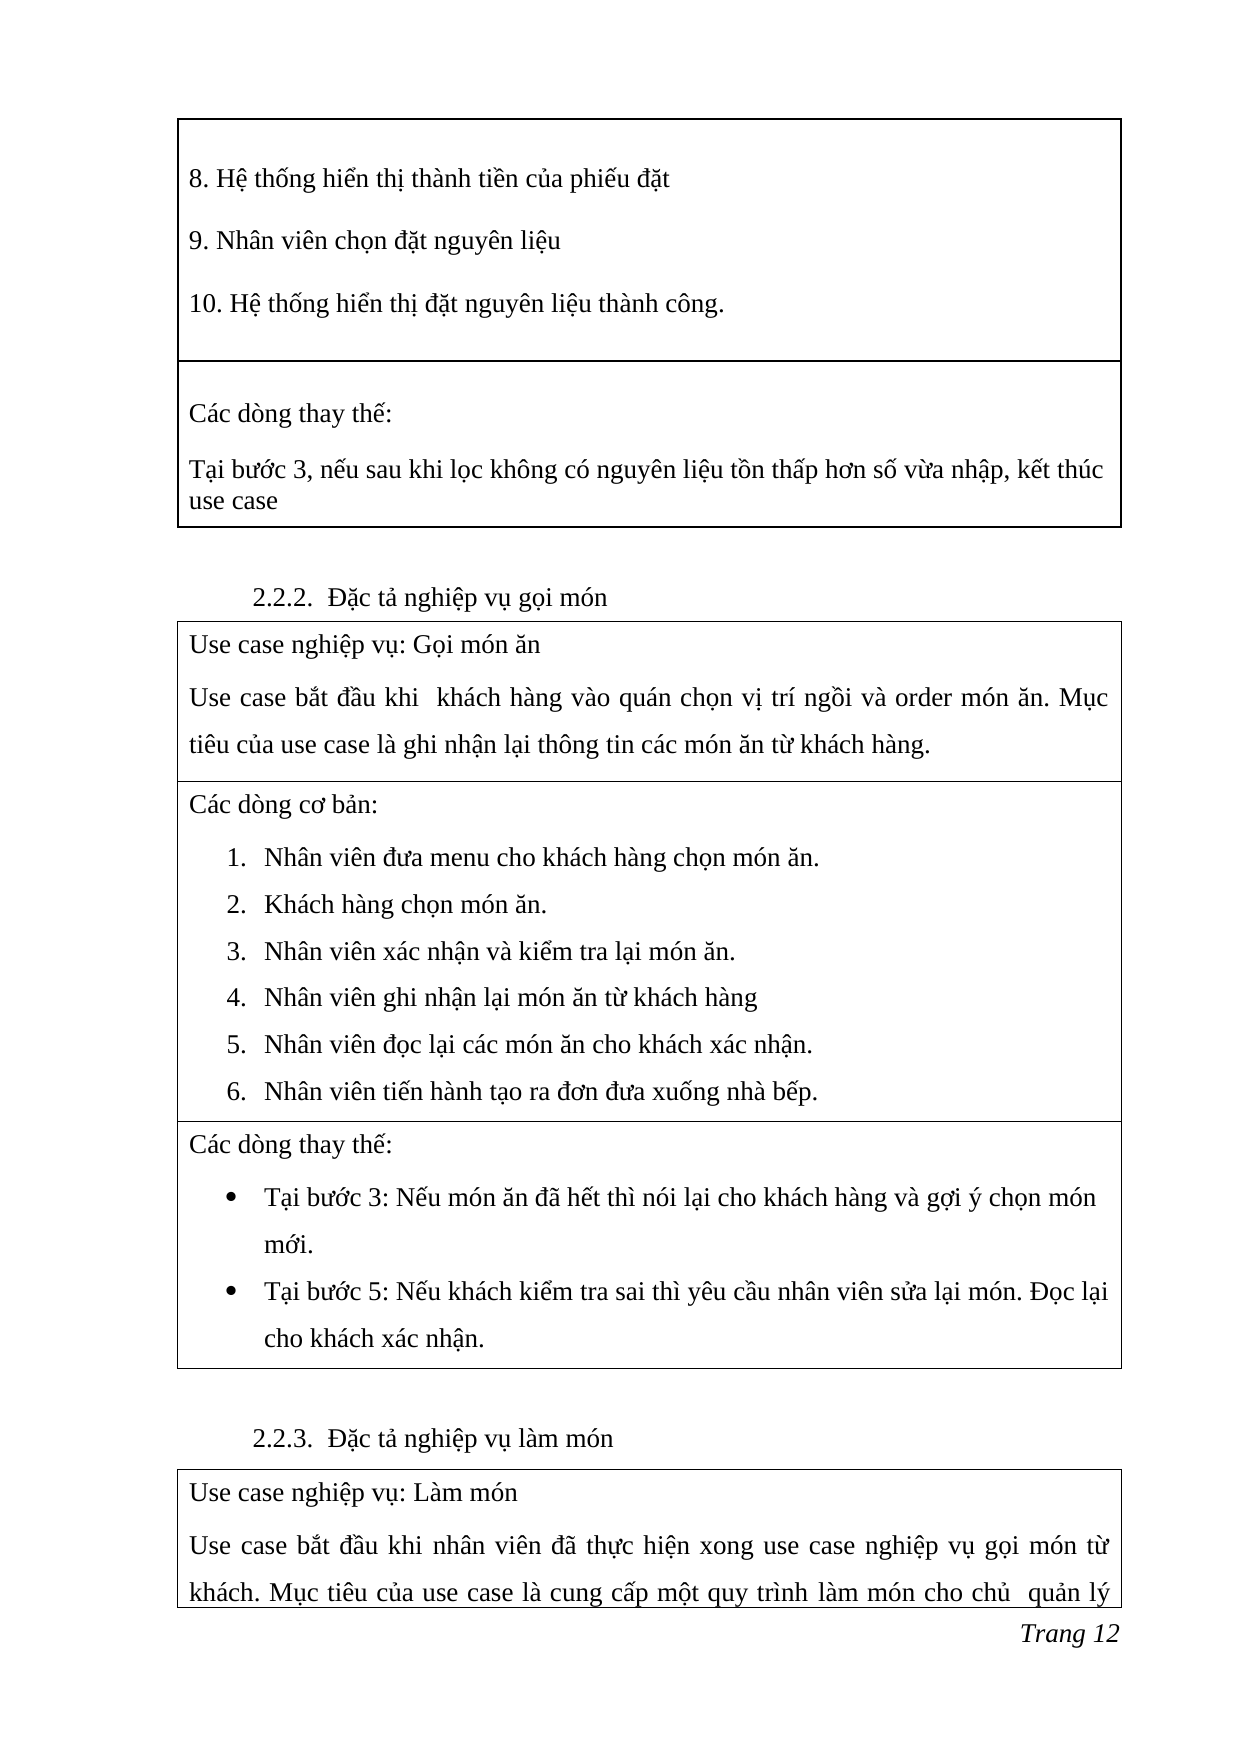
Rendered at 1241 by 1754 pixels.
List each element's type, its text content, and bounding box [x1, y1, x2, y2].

table_cell Các dòng cơ bản: Nhân viên đưa menu cho khách hàng chọn món ăn. Khách hàng chọn món ăn. Nhân viên xác nhận và kiểm tra lại món ăn. Nhân viên ghi nhận lại món ăn từ khách hàng Nhân viên đọc lại các món ăn cho khách xác nhận. Nhân viên tiến hành tạo ra đơn đưa xuống nhà bếp. [178, 782, 1121, 1121]
table_cell Các dòng thay thế: Tại bước 3, nếu sau khi lọc không có nguyên liệu tồn thấp hơn số vừa nhập, kết thúc use case [179, 362, 1120, 526]
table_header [178, 1470, 1121, 1607]
subtitle Đặc tả nghiệp vụ gọi món [252, 581, 1122, 612]
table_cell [179, 120, 1120, 359]
table_cell Các dòng thay thế: Tại bước 3: Nếu món ăn đã hết thì nói lại cho khách hàng và gợi ý chọn món mới. Tại bước 5: Nếu khách kiểm tra sai thì yêu cầu nhân viên sửa lại món. Đọc lại cho khách xác nhận. [178, 1122, 1121, 1368]
table_header Use case nghiệp vụ: Gọi món ăn Use case bắt đầu khi khách hàng vào quán chọn vị trí ngồi và order món ăn. Mục tiêu của use case là ghi nhận lại thông tin các món ăn từ khách hàng. [178, 622, 1121, 781]
list Đặc tả nghiệp vụ làm món [252, 1422, 1122, 1453]
